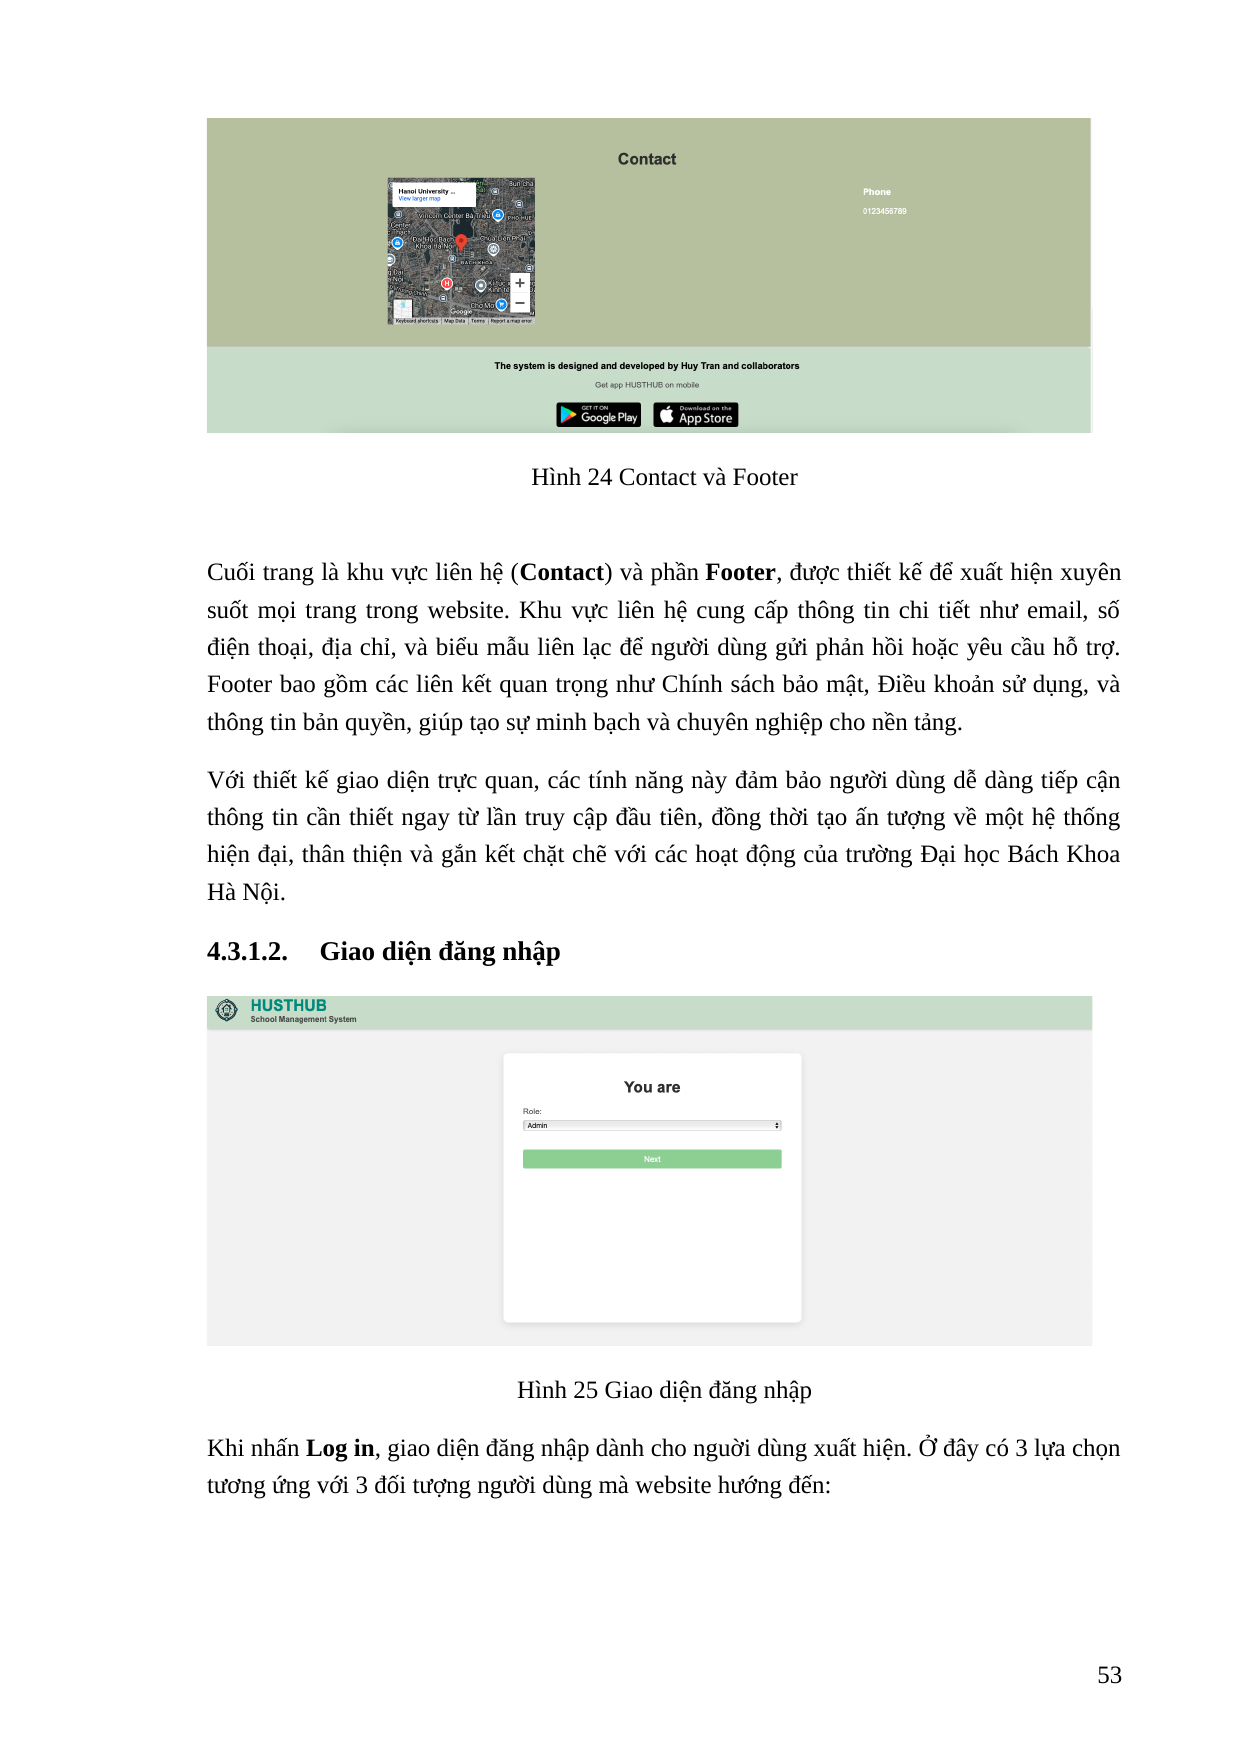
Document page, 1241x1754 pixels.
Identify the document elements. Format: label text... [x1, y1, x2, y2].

text Khi nhấn Log in, giao diện đăng nhập dành cho nguời dùng xuất hiện. Ở đây có 3 lựa chọn tương ứng với 3 đối tượng người dùng mà website hướng đến: [207, 1433, 1122, 1499]
text Với thiết kế giao diện trực quan, các tính năng này đảm bảo người dùng dễ dàng tiếp cận thông tin cần thiết ngay từ lần truy cập đầu tiên, đồng thời tạo ấn tượng về một hệ thống hiện đại, thân thiện và gắn kết chặt chẽ với các hoạt động của trường Đại học Bách Khoa Hà Nội. [207, 765, 1122, 905]
picture [206, 996, 1093, 1346]
text Cuối trang là khu vực liên hệ (Contact) và phần Footer, được thiết kế để xuất hiện xuyên suốt mọi trang trong website. Khu vực liên hệ cung cấp thông tin chi tiết như email, số điện thoại, địa chỉ, và biểu mẫu liên lạc để người dùng gửi phản hồi hoặc yêu cầu hỗ trợ. Footer bao gồm các liên kết quan trọng như Chính sách bảo mật, Điều khoản sử dụng, và thông tin bản quyền, giúp tạo sự minh bạch và chuyên nghiệp cho nền tảng. [207, 520, 1122, 735]
picture [206, 118, 1093, 433]
subtitle Giao diện đăng nhập [207, 935, 1122, 966]
text Hình 24 Contact và Footer [207, 462, 1122, 491]
text Hình 25 Giao diện đăng nhập [207, 1375, 1122, 1404]
